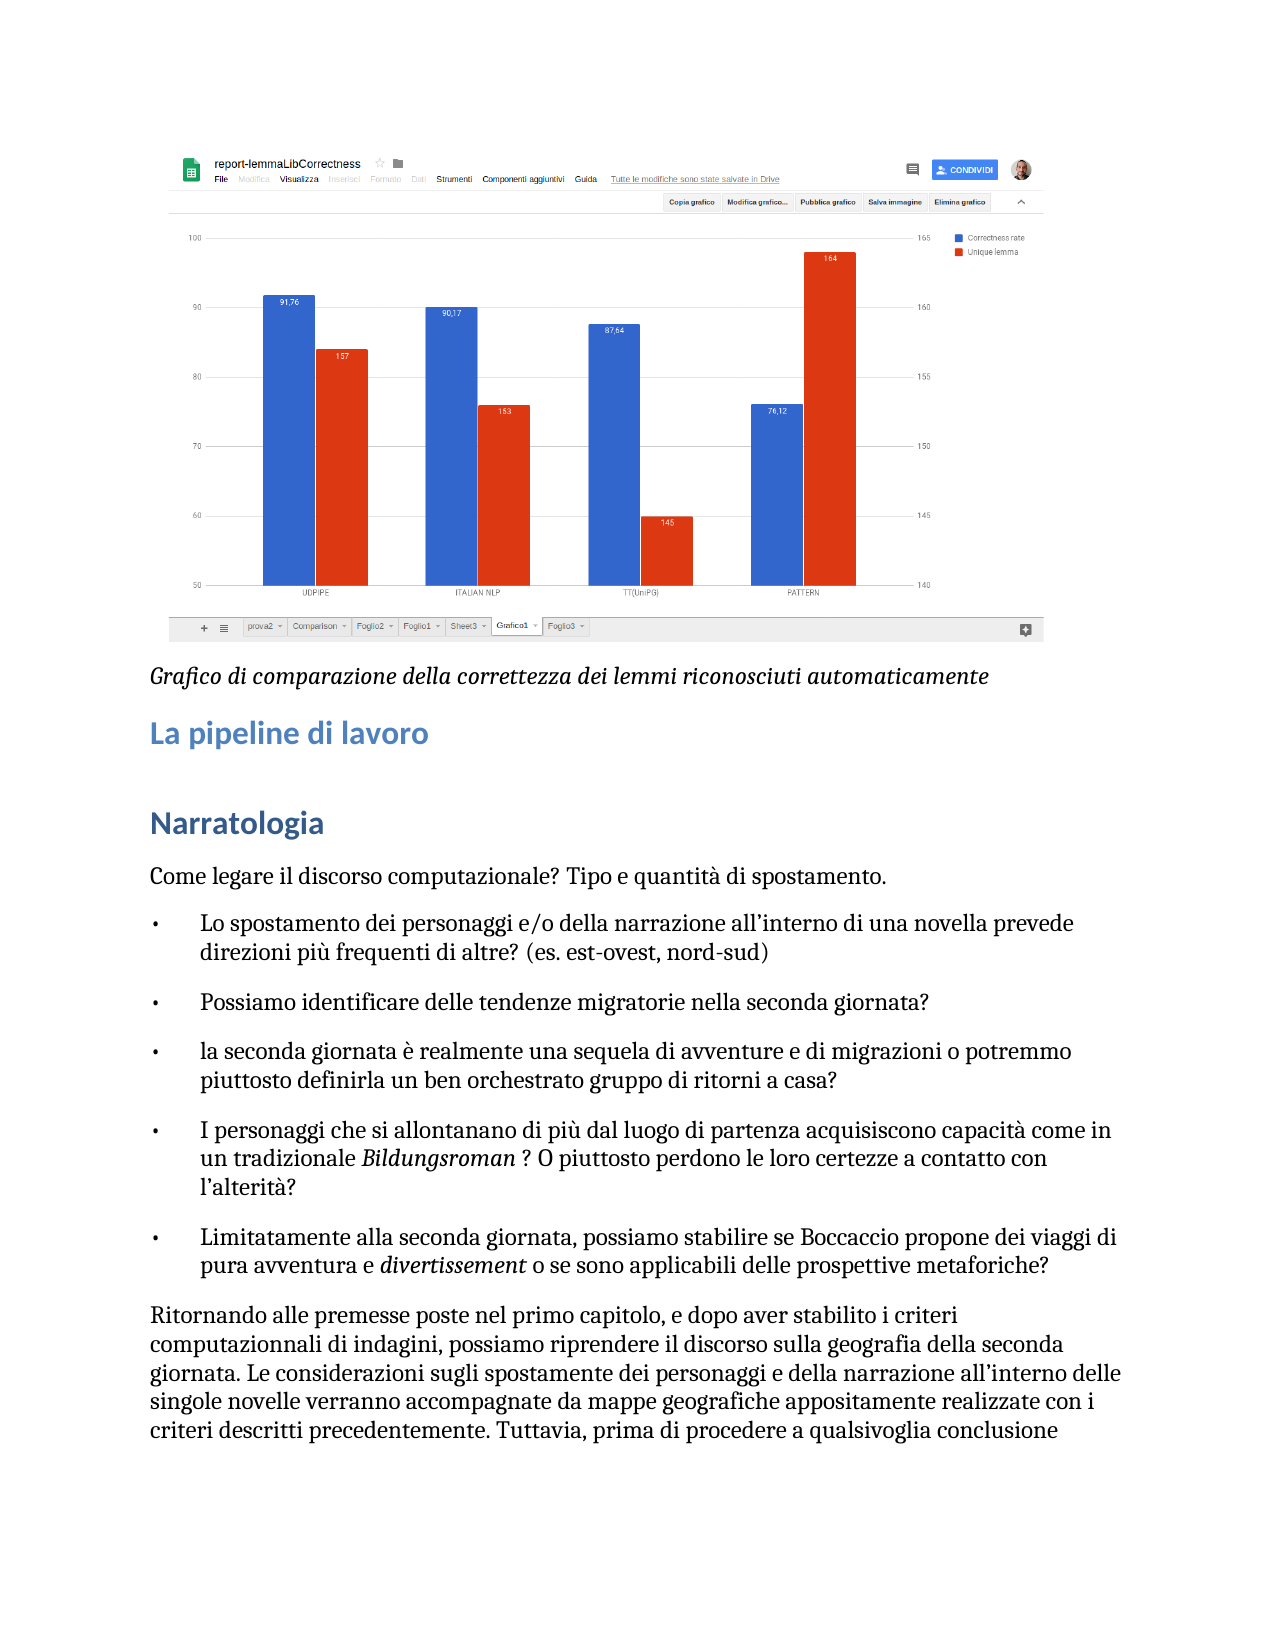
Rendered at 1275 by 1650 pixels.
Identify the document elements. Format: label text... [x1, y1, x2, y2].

subtitle La pipeline di lavoro [150, 712, 1125, 752]
list Lo spostamento dei personaggi e/o della narrazione all’interno di una novella prevede direzioni più frequenti di altre? (es. est-ovest, nord-sud) [150, 909, 1125, 967]
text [150, 1301, 1125, 1445]
list I personaggi che si allontanano di più dal luogo di partenza acquisiscono capacità come in un tradizionale Bildungsroman ? O piuttosto perdono le loro certezze a contatto con l’alterità? [150, 1116, 1125, 1202]
picture [168, 150, 1044, 642]
text Come legare il discorso computazionale? Tipo e quantità di spostamento. [150, 862, 1125, 891]
text Grafico di comparazione della correttezza dei lemmi riconosciuti automaticamente [150, 662, 1125, 691]
list Possiamo identificare delle tendenze migratorie nella seconda giornata? [150, 988, 1125, 1016]
list Limitatamente alla seconda giornata, possiamo stabilire se Boccaccio propone dei viaggi di pura avventura e divertissement o se sono applicabili delle prospettive metaforiche? [150, 1223, 1125, 1280]
subtitle Narratologia [150, 802, 1125, 843]
list la seconda giornata è realmente una sequela di avventure e di migrazioni o potremmo piuttosto definirla un ben orchestrato gruppo di ritorni a casa? [150, 1037, 1125, 1095]
